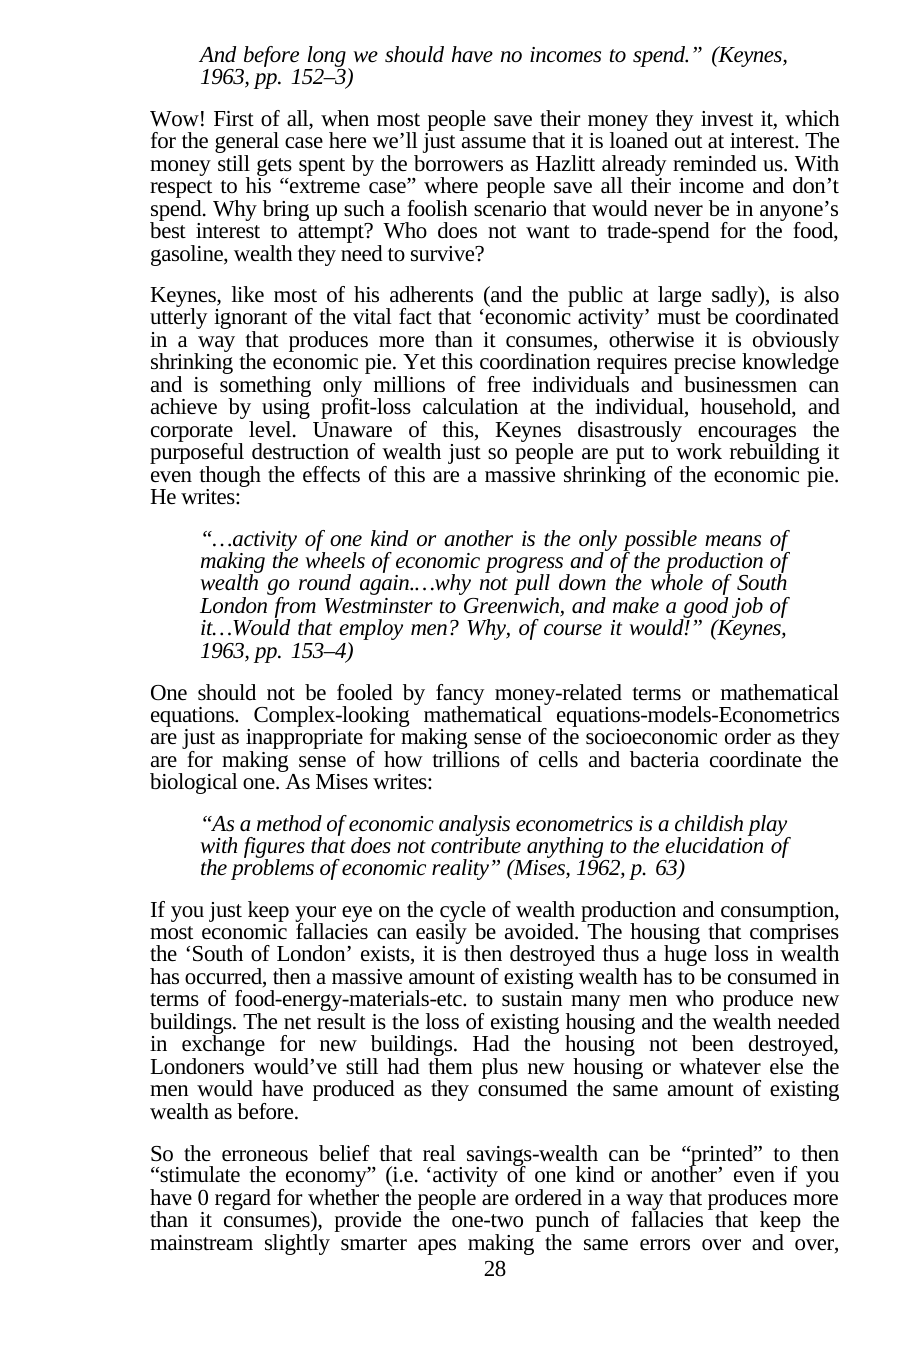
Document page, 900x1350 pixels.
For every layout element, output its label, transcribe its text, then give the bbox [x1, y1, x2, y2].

text If you just keep your eye on the cycle of wealth production and consumption, most economic fallacies can easily be avoided. The housing that comprises the ‘South of London’ exists, it is then destroyed thus a huge loss in wealth has occurred, then a massive amount of existing wealth has to be consumed in terms of food-energy-materials-etc. to sustain many men who produce new buildings. The net result is the loss of existing housing and the wealth needed in exchange for new buildings. Had the housing not been destroyed, Londoners would’ve still had them plus new housing or whatever else the men would have produced as they consumed the same amount of existing wealth as before. [150, 899, 840, 1124]
text Wow! First of all, when most people save their money they invest it, which for the general case here we’ll just assume that it is loaned out at interest. The money still gets spent by the borrowers as Hazlitt already reminded us. With respect to his “extreme case” where people save all their income and don’t spend. Why bring up such a foolish scenario that would never be in anyone’s best interest to attempt? Who does not want to trade-spend for the food, gasoline, wealth they need to survive? [150, 109, 840, 266]
text “…activity of one kind or another is the only possible means of making the wheels of economic progress and of the production of wealth go round again.…why not pull down the whole of South London from Westminster to Greenwich, and make a good job of it…Would that employ men? Why, of course it would!” (Keynes, 1963, pp. 153–4) [200, 528, 790, 663]
text Keynes, like most of his adherents (and the public at large sadly), is also utterly ignorant of the vital fact that ‘economic activity’ must be coordinated in a way that produces more than it consumes, otherwise it is obviously shrinking the economic pie. Yet this coordination requires precise knowledge and is something only millions of free individuals and businessmen can achieve by using profit-loss calculation at the individual, household, and corporate level. Unaware of this, Keynes disastrously encourages the purposeful destruction of wealth just so people are put to work rebuilding it even though the effects of this are a massive shrinking of the economic pie. He writes: [150, 285, 840, 510]
text One should not be fooled by fancy money-related terms or mathematical equations. Complex-looking mathematical equations-models-Econometrics are just as inappropriate for making sense of the socioeconomic order as they are for making sense of how trillions of cells and bacteria coordinate the biological one. As Mises writes: [150, 682, 840, 794]
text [150, 1143, 840, 1255]
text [200, 45, 790, 90]
text “As a method of economic analysis econometrics is a childish play with figures that does not contribute anything to the elucidation of the problems of economic reality” (Mises, 1962, p. 63) [200, 813, 790, 881]
